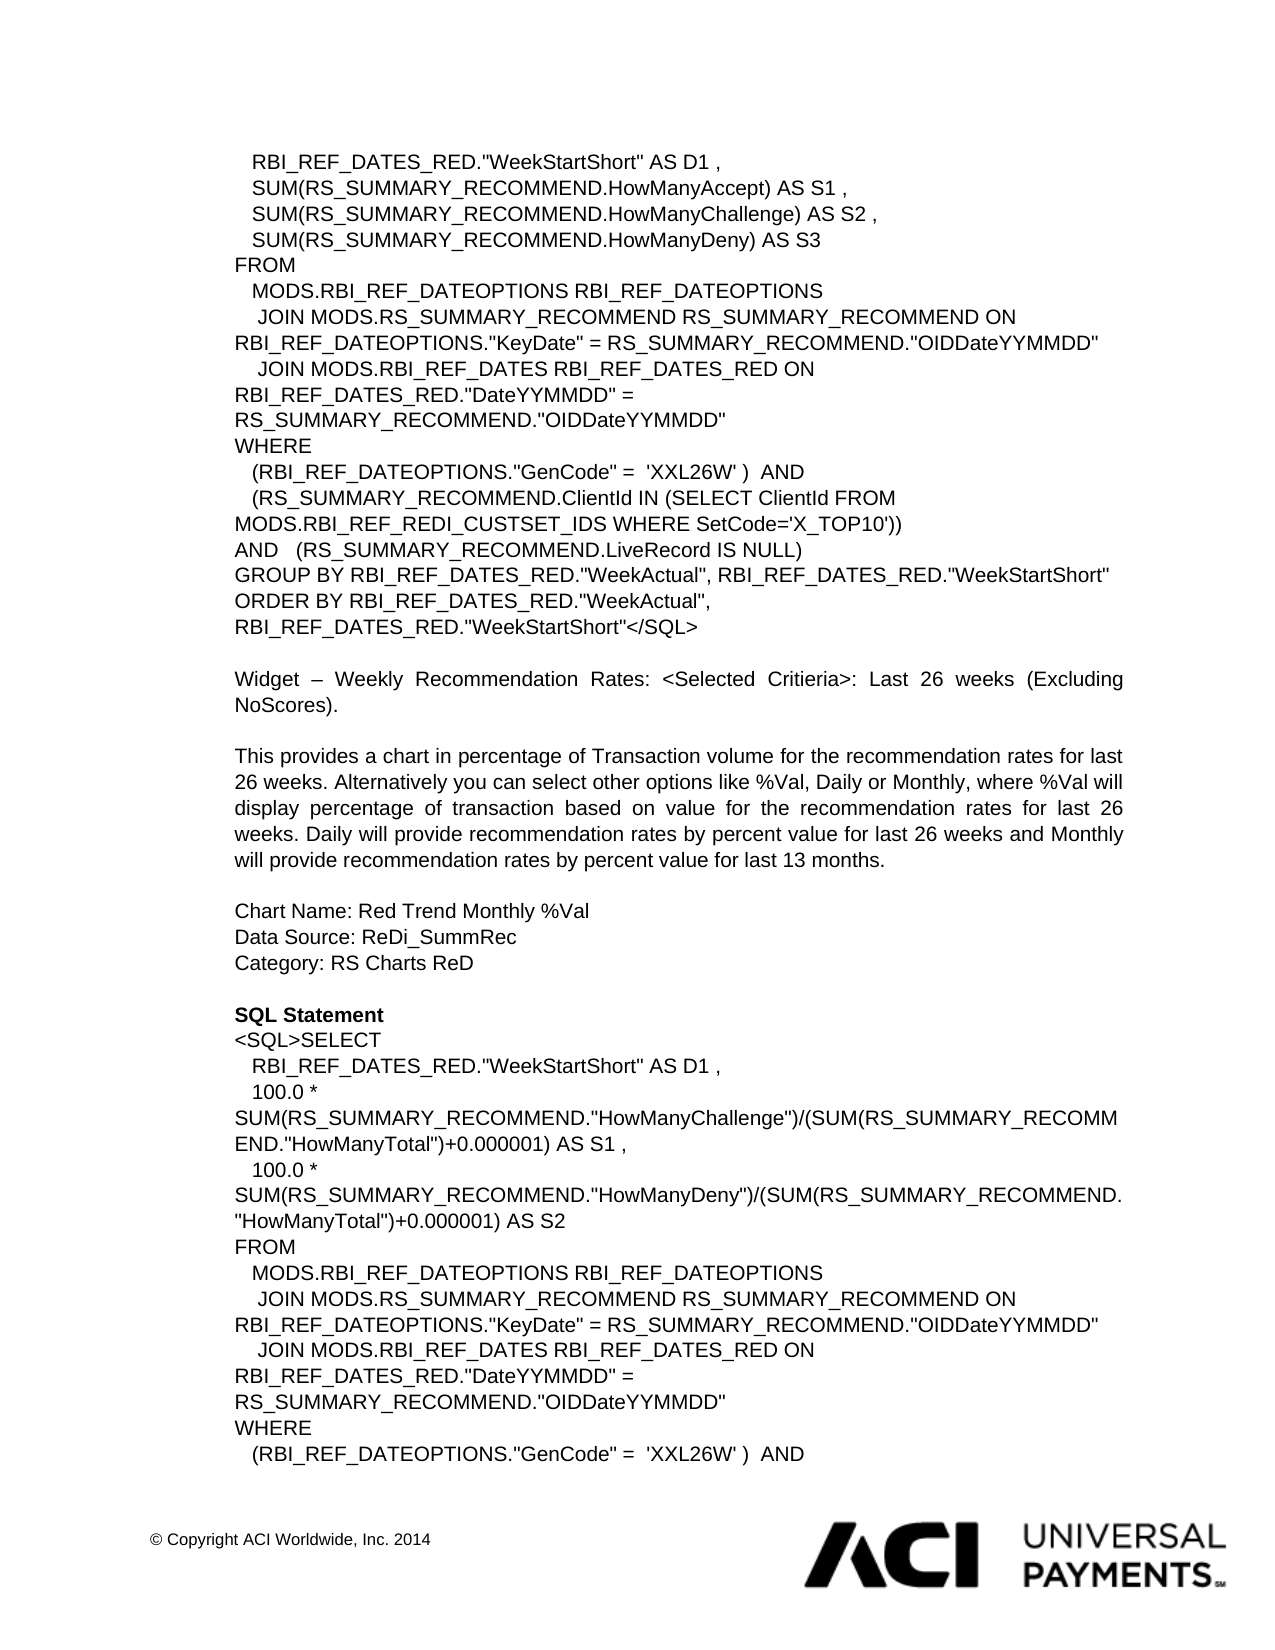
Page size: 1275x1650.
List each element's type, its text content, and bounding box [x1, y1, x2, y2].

list MODS.RBI_REF_DATEOPTIONS RBI_REF_DATEOPTIONS [234, 1261, 1125, 1285]
list ORDER BY RBI_REF_DATES_RED."WeekActual", RBI_REF_DATES_RED."WeekStartShort"</SQL> [234, 589, 1125, 639]
list Chart Name: Red Trend Monthly %Val [234, 899, 1125, 923]
list (RBI_REF_DATEOPTIONS."GenCode" = 'XXL26W' ) AND [234, 1442, 1125, 1466]
list FROM [234, 1235, 1125, 1259]
picture [802, 1519, 1229, 1590]
list GROUP BY RBI_REF_DATES_RED."WeekActual", RBI_REF_DATES_RED."WeekStartShort" [234, 563, 1125, 587]
list FROM [234, 253, 1125, 277]
list <SQL>SELECT [234, 1028, 1125, 1052]
list 100.0 * SUM(RS_SUMMARY_RECOMMEND."HowManyChallenge")/(SUM(RS_SUMMARY_RECOMMEND."HowManyTotal")+0.000001) AS S1 , [234, 1080, 1125, 1156]
list Data Source: ReDi_SummRec [234, 925, 1125, 949]
list (RBI_REF_DATEOPTIONS."GenCode" = 'XXL26W' ) AND [234, 460, 1125, 484]
list AND (RS_SUMMARY_RECOMMEND.LiveRecord IS NULL) [234, 537, 1125, 561]
list (RS_SUMMARY_RECOMMEND.ClientId IN (SELECT ClientId FROM MODS.RBI_REF_REDI_CUSTSET_IDS WHERE SetCode='X_TOP10')) [234, 486, 1125, 536]
list JOIN MODS.RS_SUMMARY_RECOMMEND RS_SUMMARY_RECOMMEND ON RBI_REF_DATEOPTIONS."KeyDate" = RS_SUMMARY_RECOMMEND."OIDDateYYMMDD" [234, 305, 1125, 355]
list Category: RS Charts ReD [234, 951, 1125, 975]
list JOIN MODS.RBI_REF_DATES RBI_REF_DATES_RED ON RBI_REF_DATES_RED."DateYYMMDD" = RS_SUMMARY_RECOMMEND."OIDDateYYMMDD" [234, 357, 1125, 432]
list WHERE [234, 1416, 1125, 1440]
list JOIN MODS.RBI_REF_DATES RBI_REF_DATES_RED ON RBI_REF_DATES_RED."DateYYMMDD" = RS_SUMMARY_RECOMMEND."OIDDateYYMMDD" [234, 1338, 1125, 1414]
list RBI_REF_DATES_RED."WeekStartShort" AS D1 , [234, 1054, 1125, 1078]
list 100.0 * SUM(RS_SUMMARY_RECOMMEND."HowManyDeny")/(SUM(RS_SUMMARY_RECOMMEND."HowManyTotal")+0.000001) AS S2 [234, 1157, 1125, 1233]
list RBI_REF_DATES_RED."WeekStartShort" AS D1 , [234, 150, 1125, 174]
list WHERE [234, 434, 1125, 458]
list JOIN MODS.RS_SUMMARY_RECOMMEND RS_SUMMARY_RECOMMEND ON RBI_REF_DATEOPTIONS."KeyDate" = RS_SUMMARY_RECOMMEND."OIDDateYYMMDD" [234, 1287, 1125, 1336]
list SQL Statement [234, 1002, 1125, 1026]
list This provides a chart in percentage of Transaction volume for the recommendation rates for last 26 weeks. Alternatively you can select other options like %Val, Daily or Monthly, where %Val will display percentage of transaction based on value for the recommendation rates for last 26 weeks. Daily will provide recommendation rates by percent value for last 26 weeks and Monthly will provide recommendation rates by percent value for last 13 months. [234, 744, 1125, 871]
list SUM(RS_SUMMARY_RECOMMEND.HowManyDeny) AS S3 [234, 227, 1125, 251]
list SUM(RS_SUMMARY_RECOMMEND.HowManyChallenge) AS S2 , [234, 202, 1125, 226]
list SUM(RS_SUMMARY_RECOMMEND.HowManyAccept) AS S1 , [234, 176, 1125, 200]
list Widget – Weekly Recommendation Rates: <Selected Critieria>: Last 26 weeks (Excluding NoScores). [234, 667, 1125, 716]
list MODS.RBI_REF_DATEOPTIONS RBI_REF_DATEOPTIONS [234, 279, 1125, 303]
